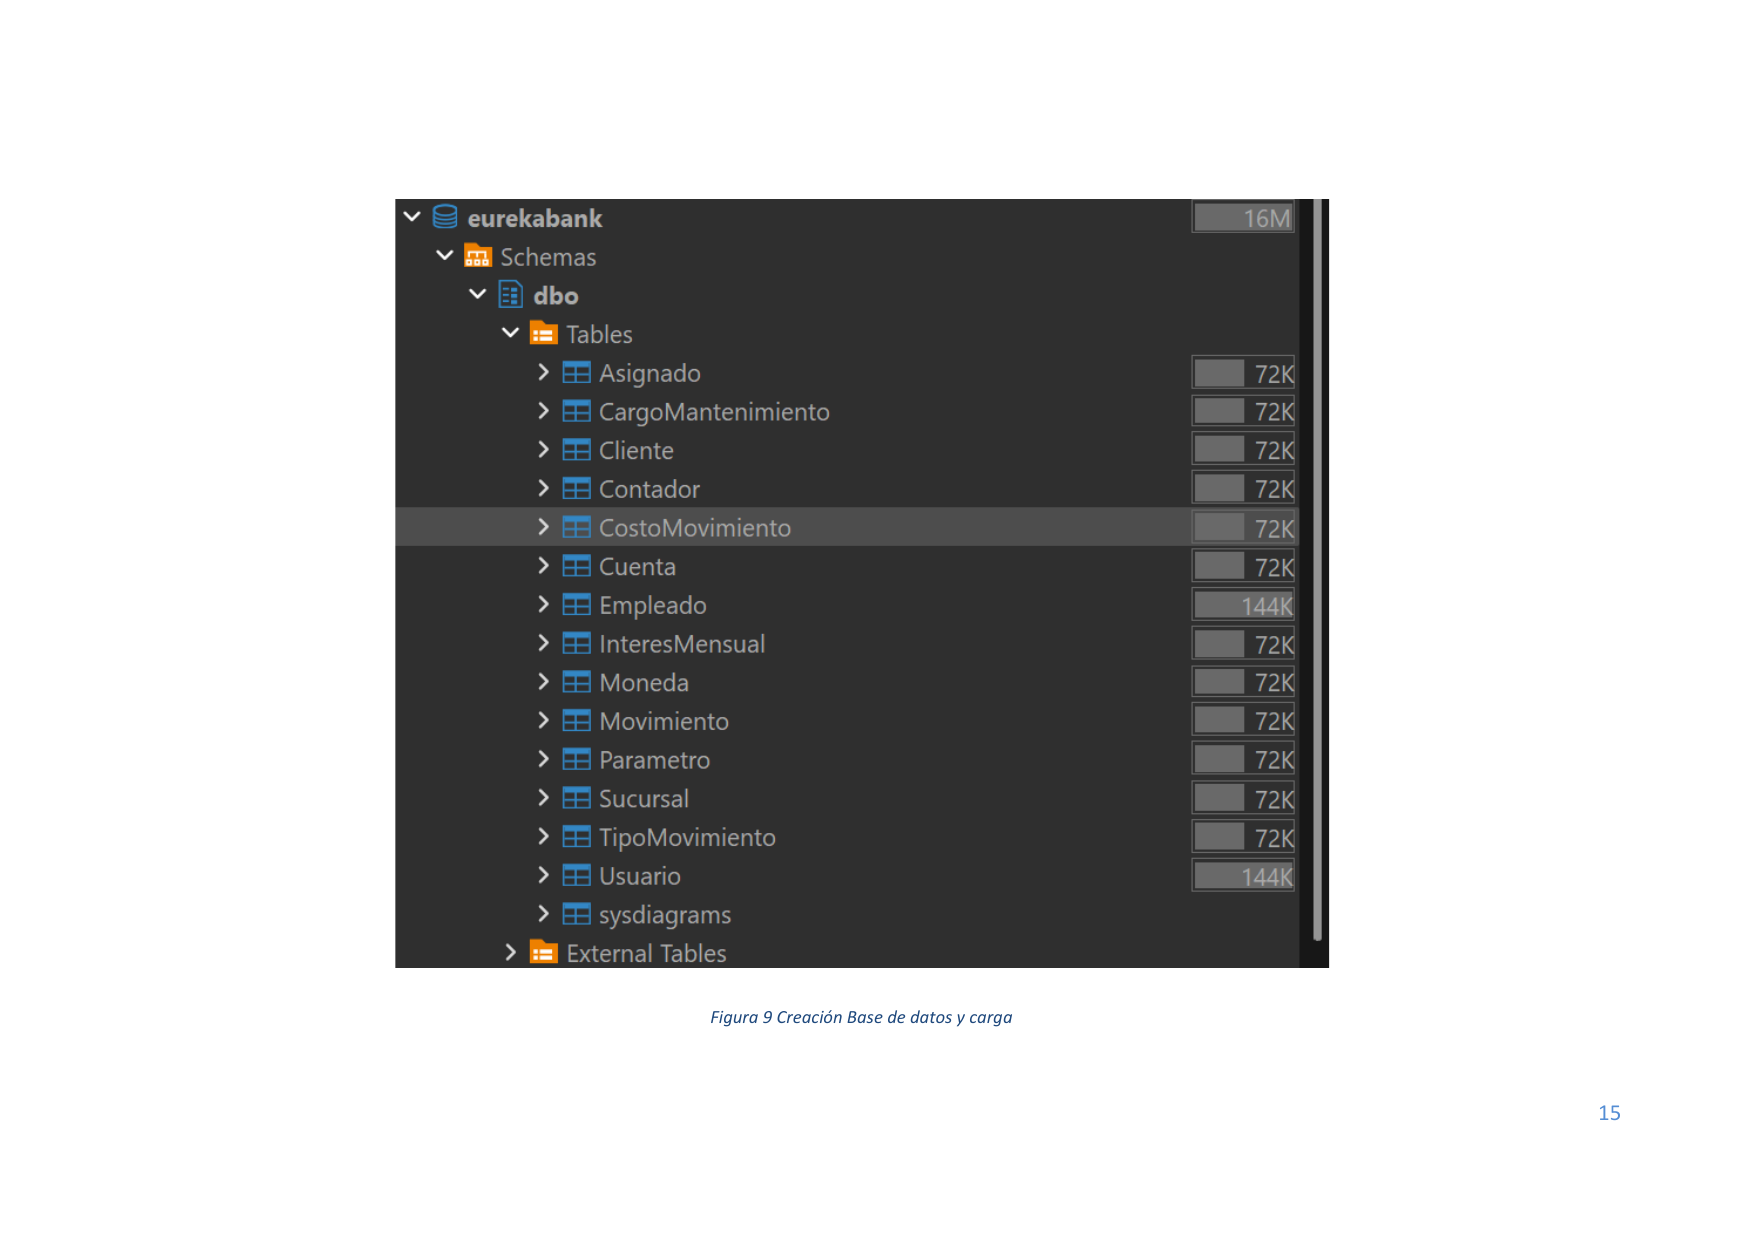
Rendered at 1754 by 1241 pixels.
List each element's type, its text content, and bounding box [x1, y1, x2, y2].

text Figura 9 Creación Base de datos y carga [103, 1005, 1621, 1028]
picture [395, 199, 1330, 968]
